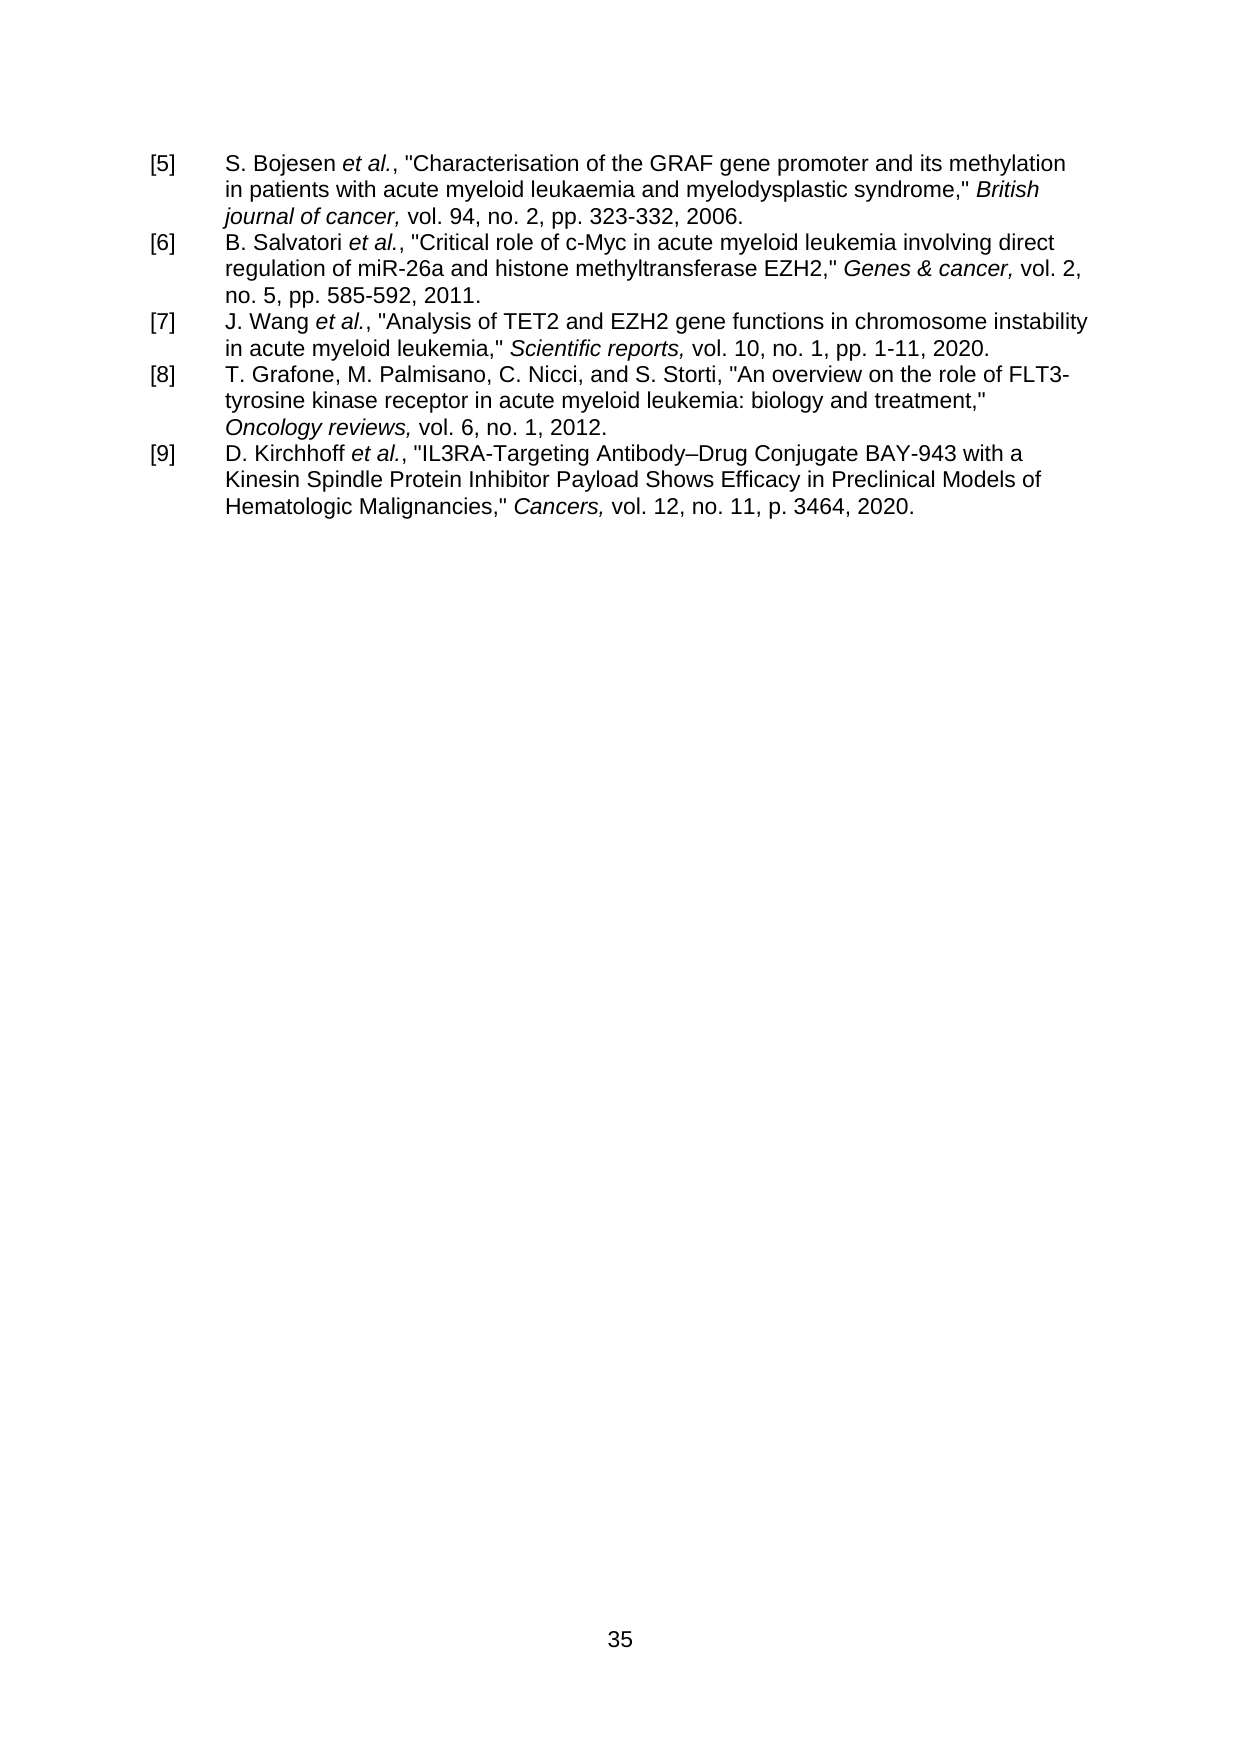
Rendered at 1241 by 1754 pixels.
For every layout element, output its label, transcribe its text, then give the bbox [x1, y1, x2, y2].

text [7] J. Wang et al., "Analysis of TET2 and EZH2 gene functions in chromosome instability in acute myeloid leukemia," Scientific reports, vol. 10, no. 1, pp. 1-11, 2020. [150, 308, 1090, 361]
text [9] D. Kirchhoff et al., "IL3RA-Targeting Antibody–Drug Conjugate BAY-943 with a Kinesin Spindle Protein Inhibitor Payload Shows Efficacy in Preclinical Models of Hematologic Malignancies," Cancers, vol. 12, no. 11, p. 3464, 2020. [150, 440, 1090, 519]
text [6] B. Salvatori et al., "Critical role of c-Myc in acute myeloid leukemia involving direct regulation of miR-26a and histone methyltransferase EZH2," Genes & cancer, vol. 2, no. 5, pp. 585-592, 2011. [150, 229, 1090, 308]
text [8] T. Grafone, M. Palmisano, C. Nicci, and S. Storti, "An overview on the role of FLT3-tyrosine kinase receptor in acute myeloid leukemia: biology and treatment," Oncology reviews, vol. 6, no. 1, 2012. [150, 361, 1090, 440]
text [5] S. Bojesen et al., "Characterisation of the GRAF gene promoter and its methylation in patients with acute myeloid leukaemia and myelodysplastic syndrome," British journal of cancer, vol. 94, no. 2, pp. 323-332, 2006. [150, 150, 1090, 229]
